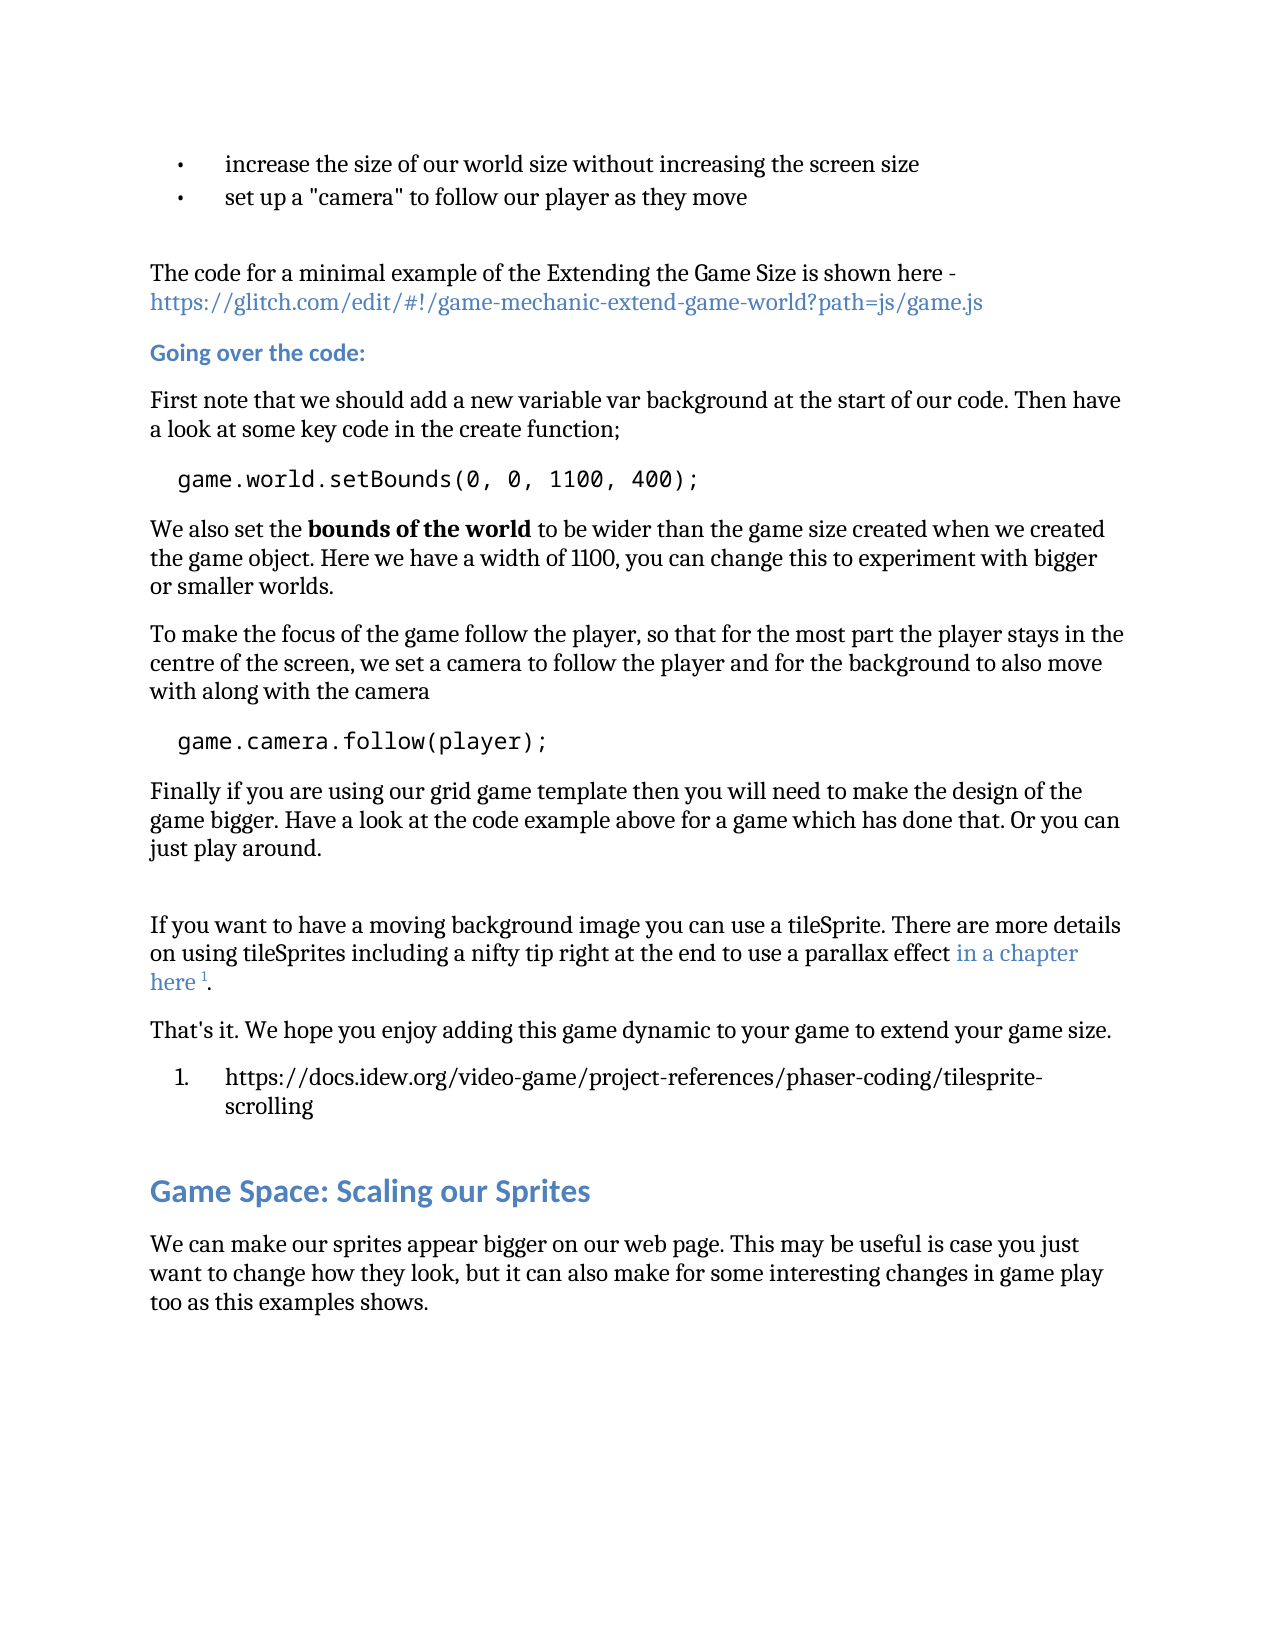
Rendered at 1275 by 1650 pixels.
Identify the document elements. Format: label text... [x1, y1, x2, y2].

text That's it. We hope you enjoy adding this game dynamic to your game to extend your game size. [150, 1016, 1125, 1044]
list increase the size of our world size without increasing the screen size [175, 150, 1125, 179]
text Finally if you are using our grid game template then you will need to make the design of the game bigger. Have a look at the code example above for a game which has done that. Or you can just play around. [150, 777, 1125, 892]
text If you want to have a moving background image you can use a tileSprite. There are more details on using tileSprites including a nifty tip right at the end to use a parallax effect in a chapter here 1. [150, 911, 1125, 997]
text First note that we should add a new variable var background at the start of our code. Then have a look at some key code in the create function; [150, 386, 1125, 444]
text game.camera.follow(player); [150, 725, 1125, 756]
subtitle Going over the code: [150, 337, 1125, 368]
text The code for a minimal example of the Extending the Game Size is shown here - https://glitch.com/edit/#!/game-mechanic-extend-game-world?path=js/game.js [150, 259, 1125, 316]
text game.world.setBounds(0, 0, 1100, 400); [150, 463, 1125, 494]
text To make the focus of the game follow the player, so that for the most part the player stays in the centre of the screen, we set a camera to follow the player and for the background to also move with along with the camera [150, 620, 1125, 706]
text We also set the bounds of the world to be wider than the game size created when we created the game object. Here we have a width of 1100, you can change this to experiment with bigger or smaller worlds. [150, 515, 1125, 601]
subtitle Game Space: Scaling our Sprites [150, 1171, 1125, 1211]
list https://docs.idew.org/video-game/project-references/phaser-coding/tilesprite-scrolling [175, 1063, 1125, 1121]
text We can make our sprites appear bigger on our web page. This may be useful is case you just want to change how they look, but it can also make for some interesting changes in game play too as this examples shows. [150, 1230, 1125, 1345]
list set up a "camera" to follow our player as they move [175, 182, 1125, 240]
